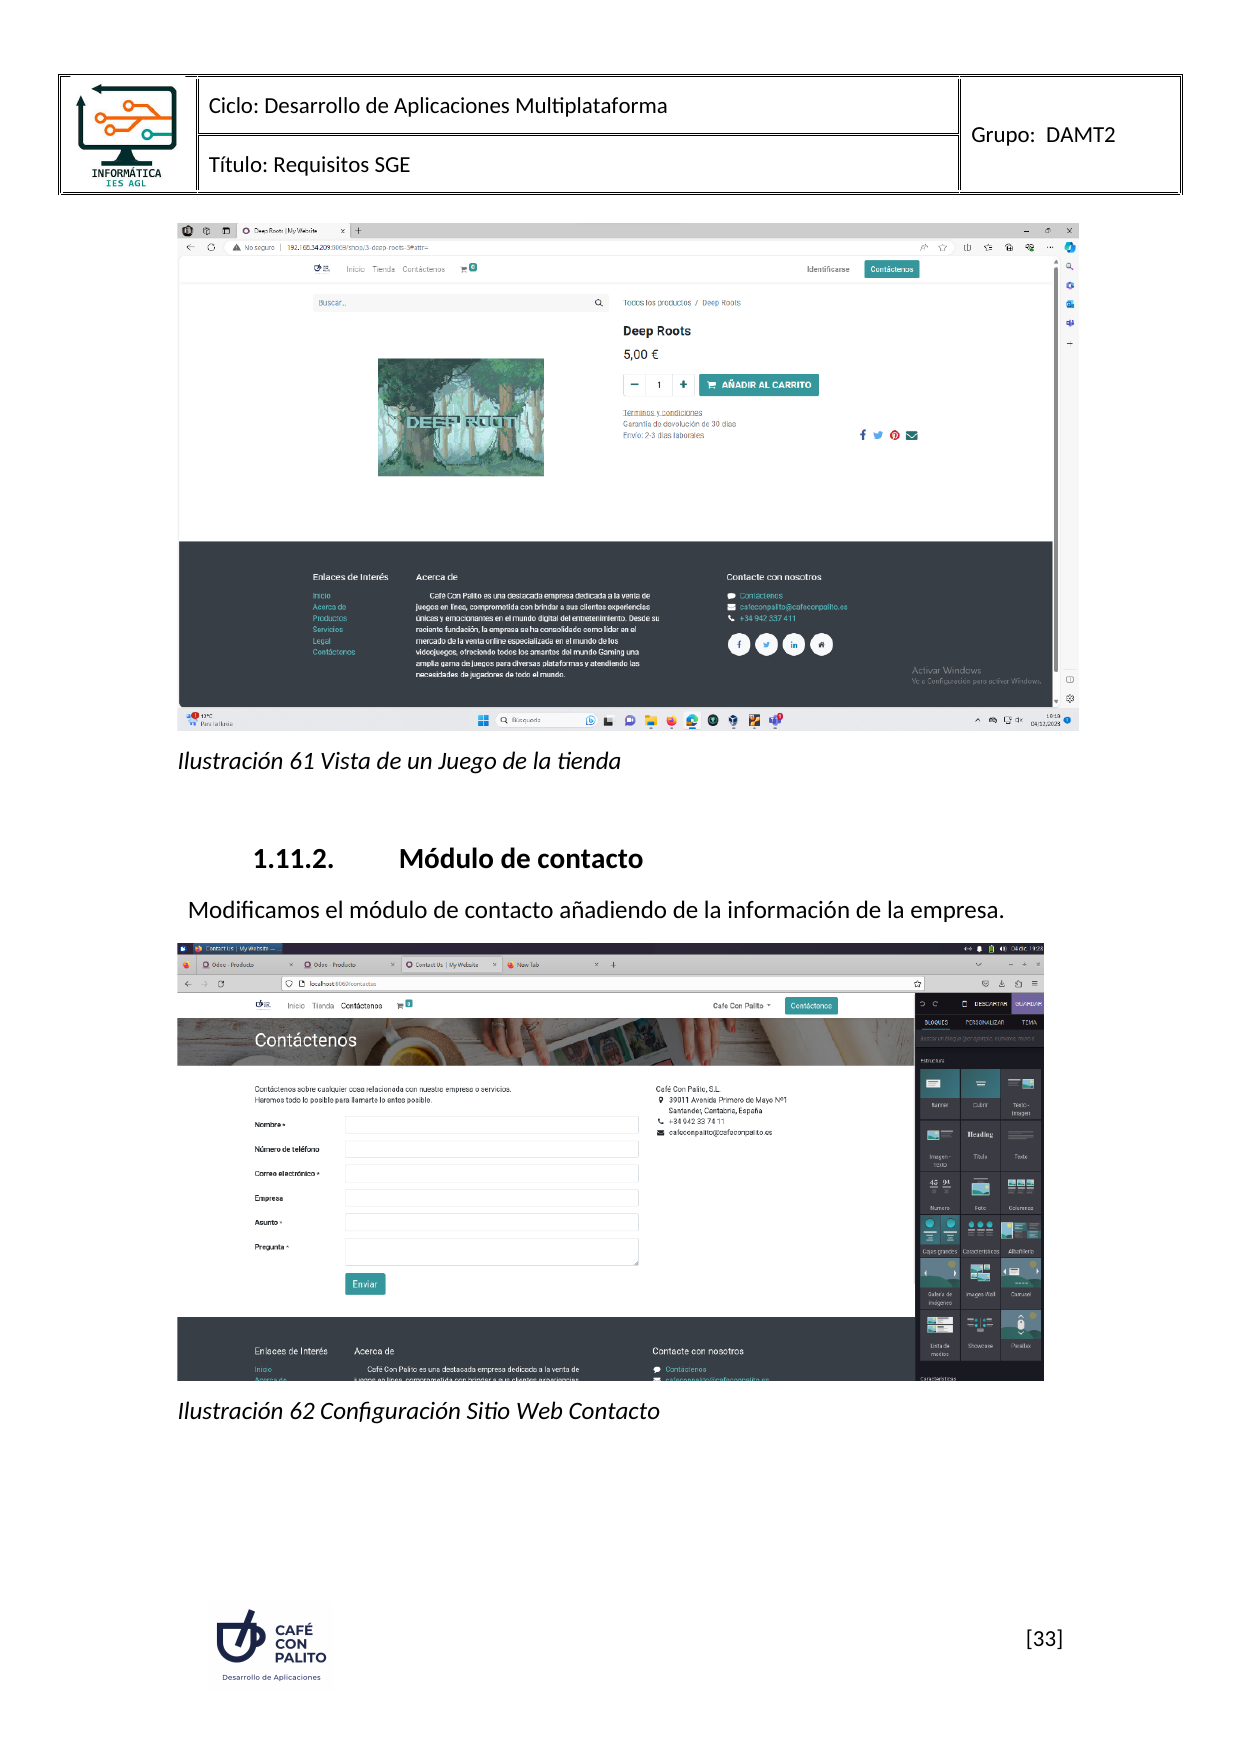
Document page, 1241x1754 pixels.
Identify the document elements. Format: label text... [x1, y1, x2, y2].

text Modificamos el módulo de contacto añadiendo de la información de la empresa. [188, 894, 1051, 925]
text Ilustración 61 Vista de un Juego de la tienda [177, 745, 1063, 776]
picture [177, 943, 1044, 1381]
picture [208, 1601, 334, 1692]
subtitle Módulo de contacto [252, 840, 1063, 876]
text Ilustración 62 Configuración Sitio Web Contacto [177, 1395, 1063, 1425]
picture [70, 76, 186, 192]
picture [177, 223, 1079, 731]
